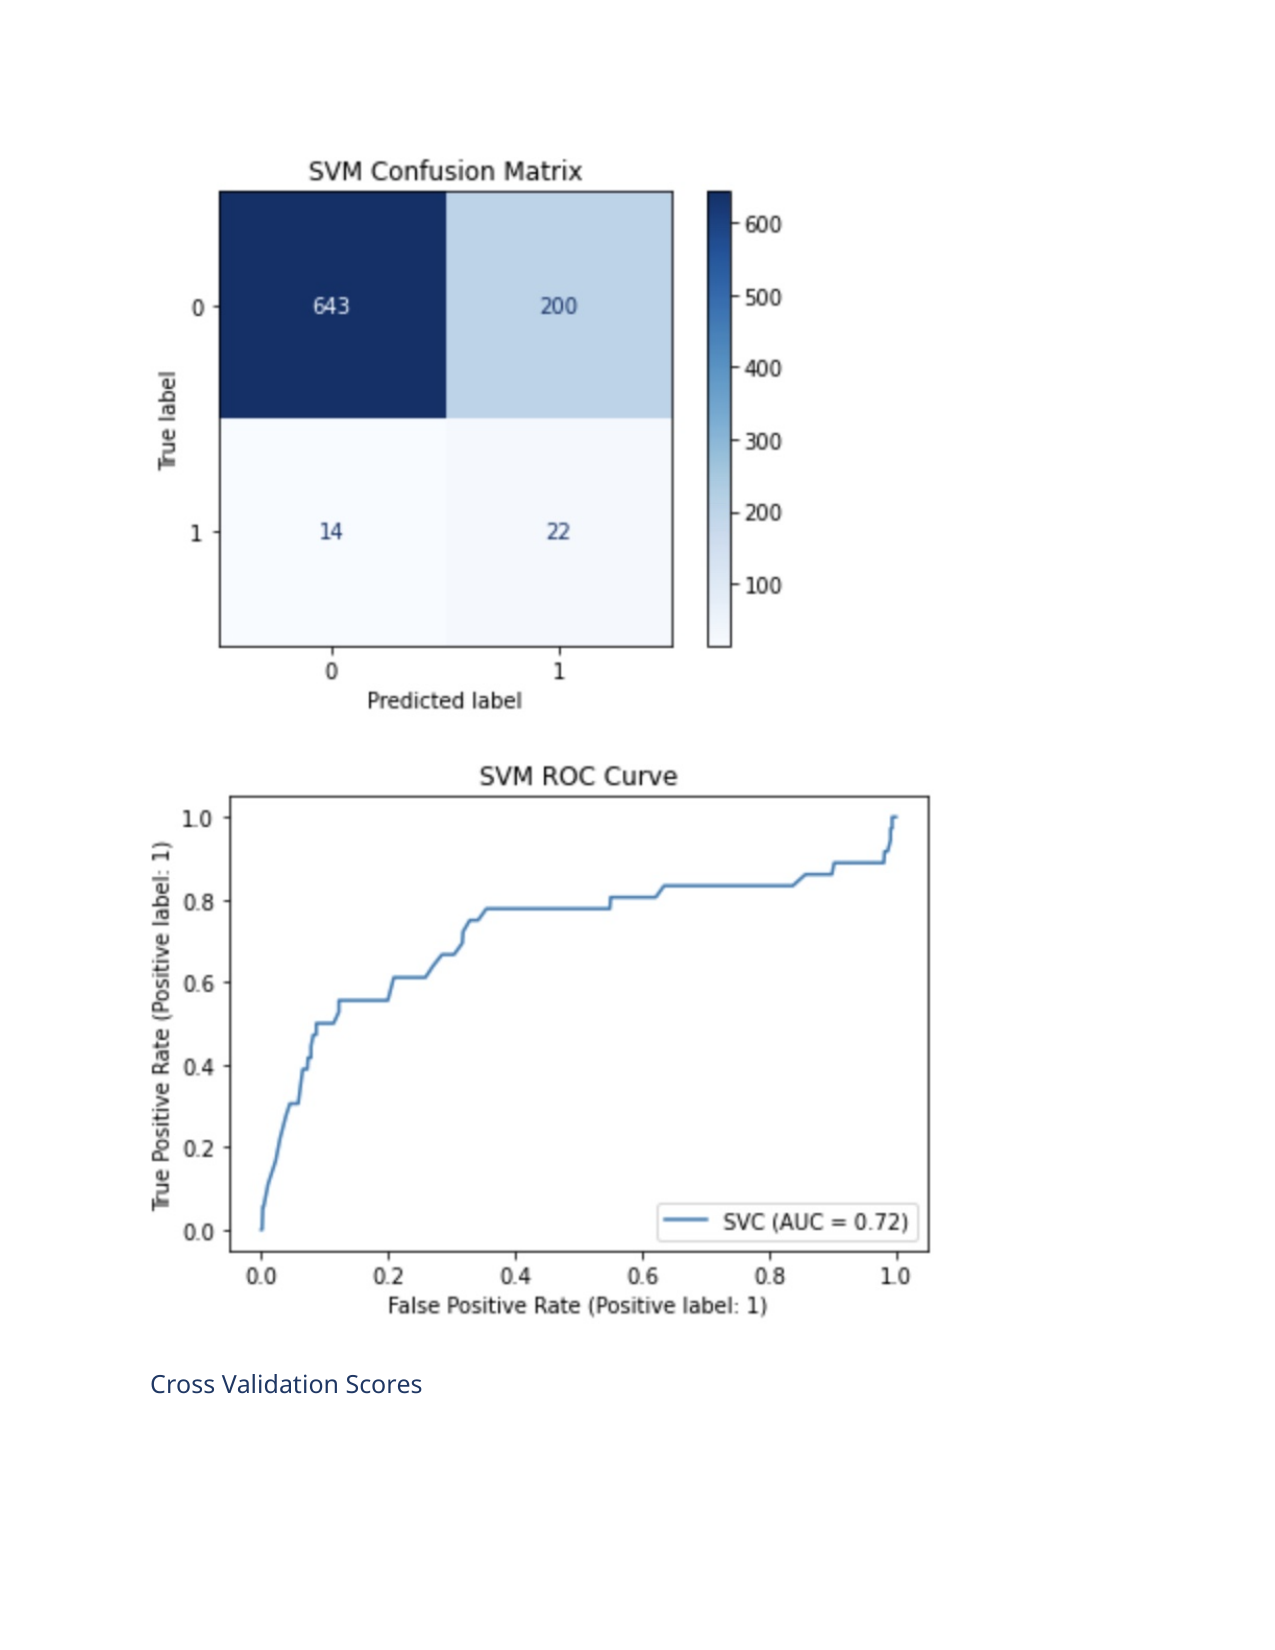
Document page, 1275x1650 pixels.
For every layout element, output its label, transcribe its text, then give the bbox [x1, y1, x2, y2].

subtitle Cross Validation Scores [150, 1367, 1125, 1401]
picture [150, 150, 803, 721]
picture [150, 756, 961, 1328]
